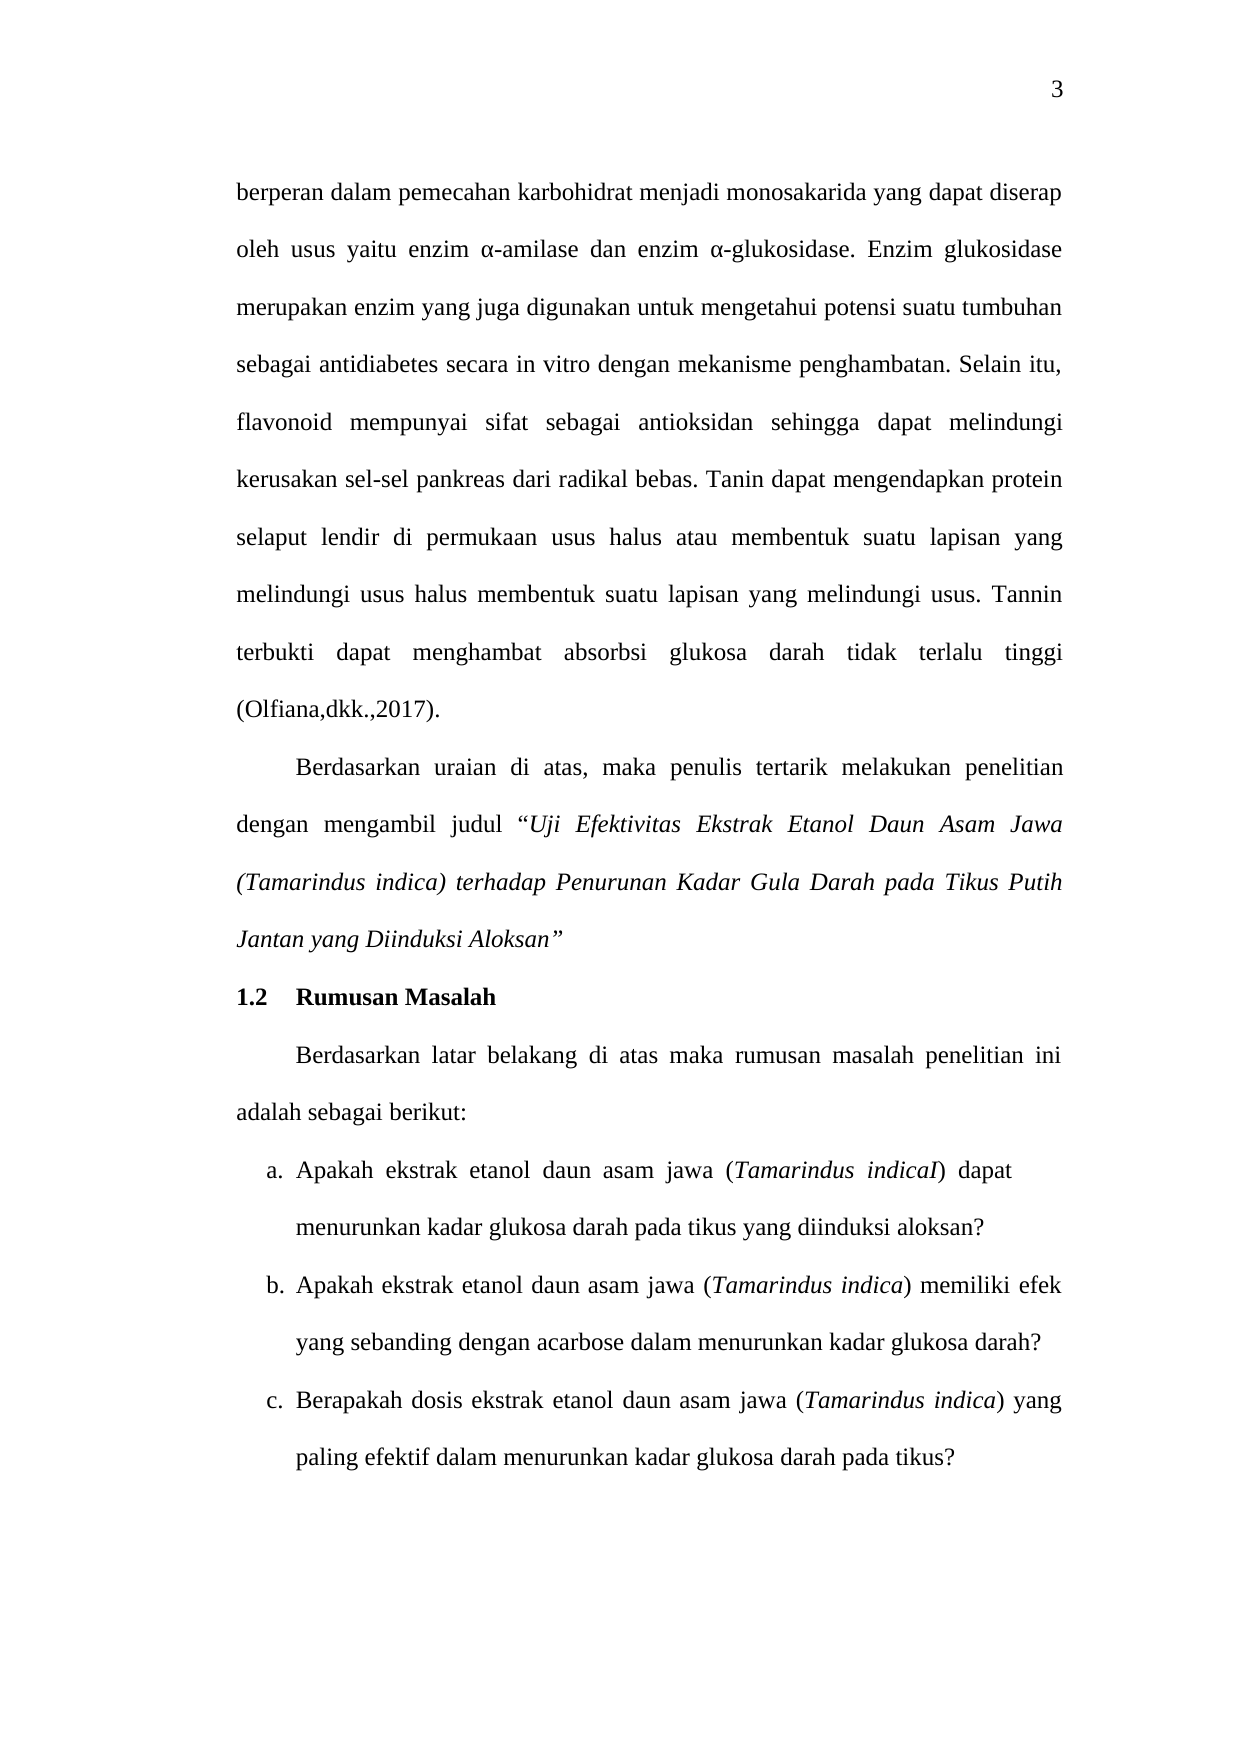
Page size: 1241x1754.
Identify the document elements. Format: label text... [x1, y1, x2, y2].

text berperan dalam pemecahan karbohidrat menjadi monosakarida yang dapat diserap oleh usus yaitu enzim α-amilase dan enzim α-glukosidase. Enzim glukosidase merupakan enzim yang juga digunakan untuk mengetahui potensi suatu tumbuhan sebagai antidiabetes secara in vitro dengan mekanisme penghambatan. Selain itu, flavonoid mempunyai sifat sebagai antioksidan sehingga dapat melindungi kerusakan sel-sel pankreas dari radikal bebas. Tanin dapat mengendapkan protein selaput lendir di permukaan usus halus atau membentuk suatu lapisan yang melindungi usus halus membentuk suatu lapisan yang melindungi usus. Tannin terbukti dapat menghambat absorbsi glukosa darah tidak terlalu tinggi (Olfiana,dkk.,2017). [236, 177, 1063, 723]
list Apakah ekstrak etanol daun asam jawa (Tamarindus indicaI) dapat menurunkan kadar glukosa darah pada tikus yang diinduksi aloksan? [266, 1155, 1063, 1241]
list Apakah ekstrak etanol daun asam jawa (Tamarindus indica) memiliki efek yang sebanding dengan acarbose dalam menurunkan kadar glukosa darah? [266, 1270, 1063, 1356]
list Berapakah dosis ekstrak etanol daun asam jawa (Tamarindus indica) yang paling efektif dalam menurunkan kadar glukosa darah pada tikus? [266, 1385, 1064, 1471]
text Berdasarkan latar belakang di atas maka rumusan masalah penelitian ini adalah sebagai berikut: [236, 1040, 1063, 1126]
text Berdasarkan uraian di atas, maka penulis tertarik melakukan penelitian dengan mengambil judul “Uji Efektivitas Ekstrak Etanol Daun Asam Jawa (Tamarindus indica) terhadap Penurunan Kadar Gula Darah pada Tikus Putih Jantan yang Diinduksi Aloksan” [236, 752, 1063, 953]
subtitle Rumusan Masalah [236, 982, 1201, 1011]
